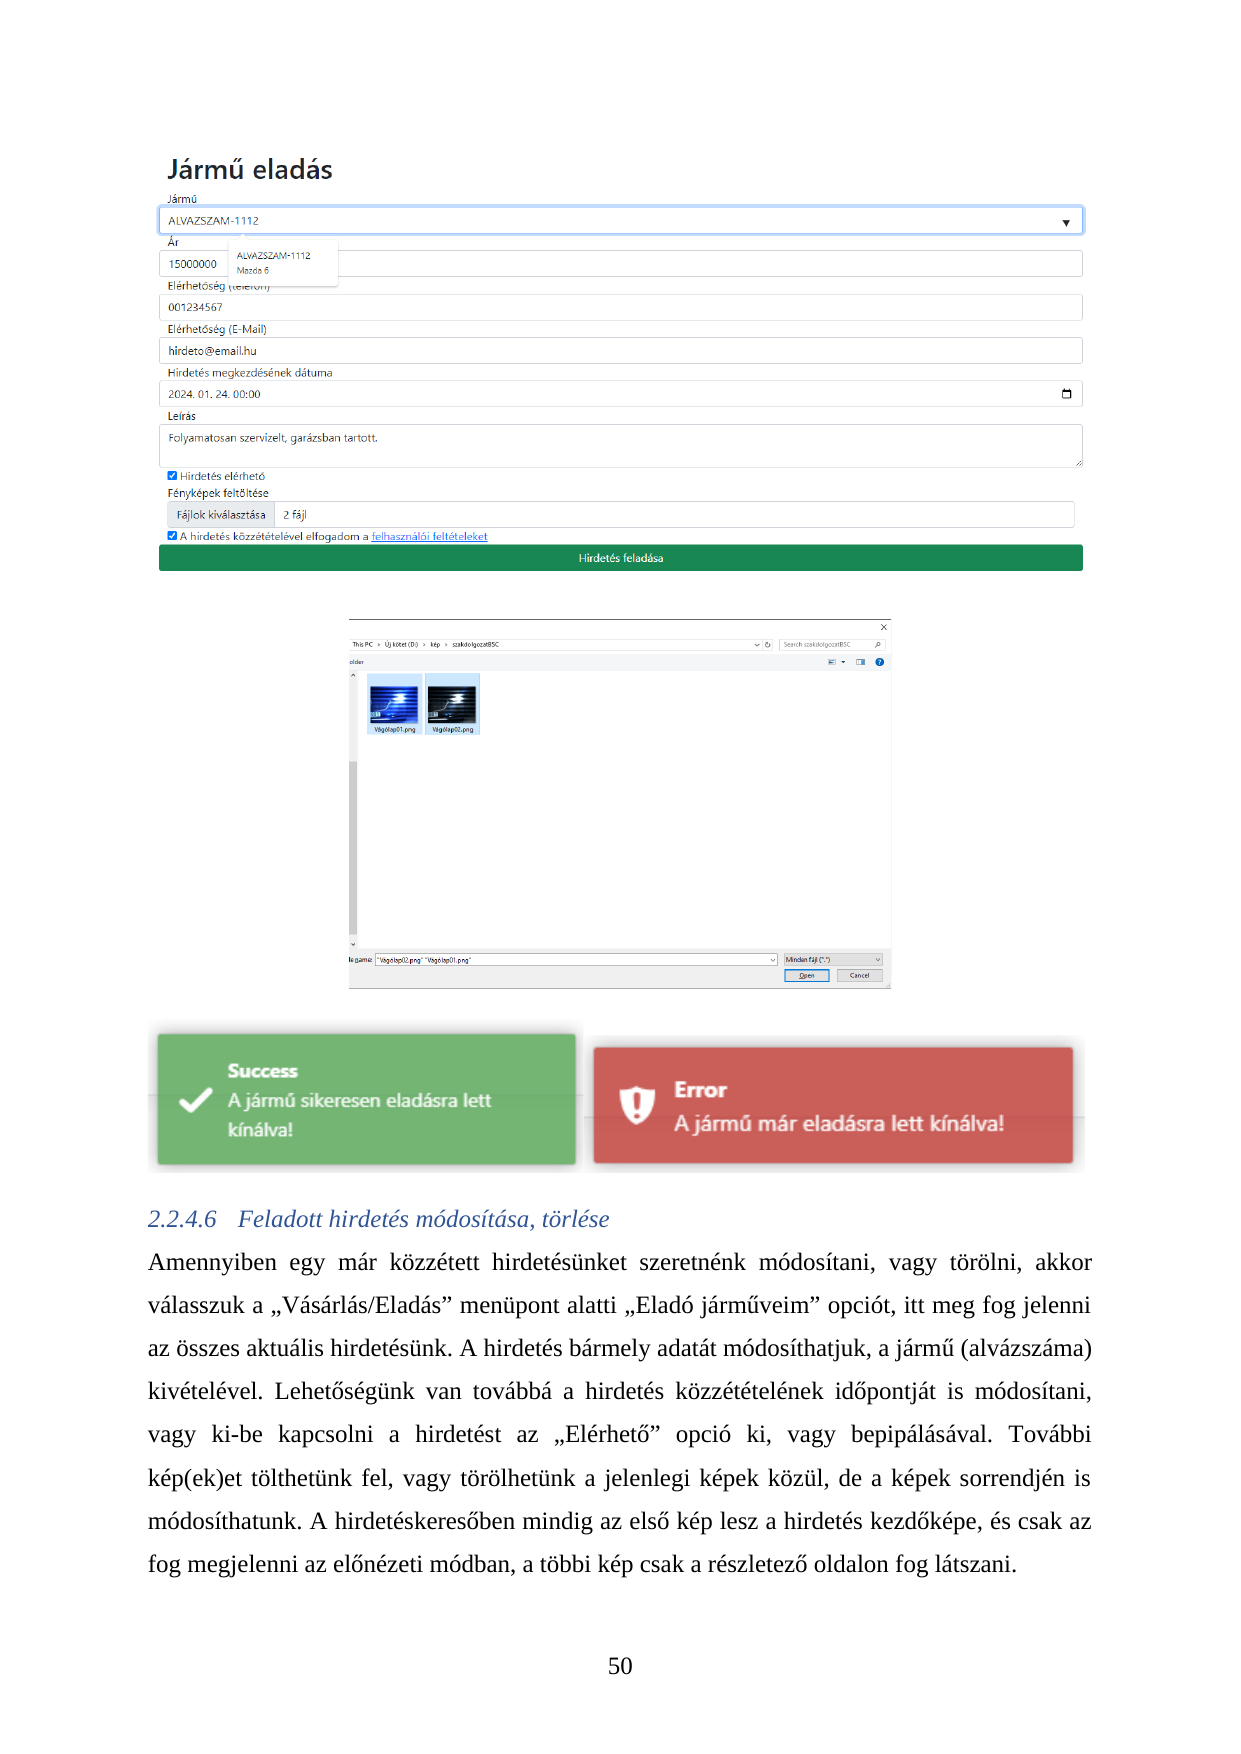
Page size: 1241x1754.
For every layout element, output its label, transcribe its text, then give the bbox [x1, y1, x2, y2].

subtitle Feladott hirdetés módosítása, törlése [148, 1204, 1093, 1233]
picture [147, 147, 1093, 589]
text Amennyiben egy már közzétett hirdetésünket szeretnénk módosítani, vagy törölni, akkor válasszuk a „Vásárlás/Eladás” menüpont alatti „Eladó járműveim” opciót, itt meg fog jelenni az összes aktuális hirdetésünk. A hirdetés bármely adatát módosíthatjuk, a jármű (alvázszáma) kivételével. Lehetőségünk van továbbá a hirdetés közzétételének időpontját is módosítani, vagy ki-be kapcsolni a hirdetést az „Elérhető” opció ki, vagy bepipálásával. További kép(ek)et tölthetünk fel, vagy törölhetünk a jelenlegi képek közül, de a képek sorrendjén is módosíthatunk. A hirdetéskeresőben mindig az első kép lesz a hirdetés kezdőképe, és csak az fog megjelenni az előnézeti módban, a többi kép csak a részletező oldalon fog látszani. [148, 1247, 1093, 1578]
picture [147, 1019, 1085, 1173]
picture [349, 619, 892, 989]
